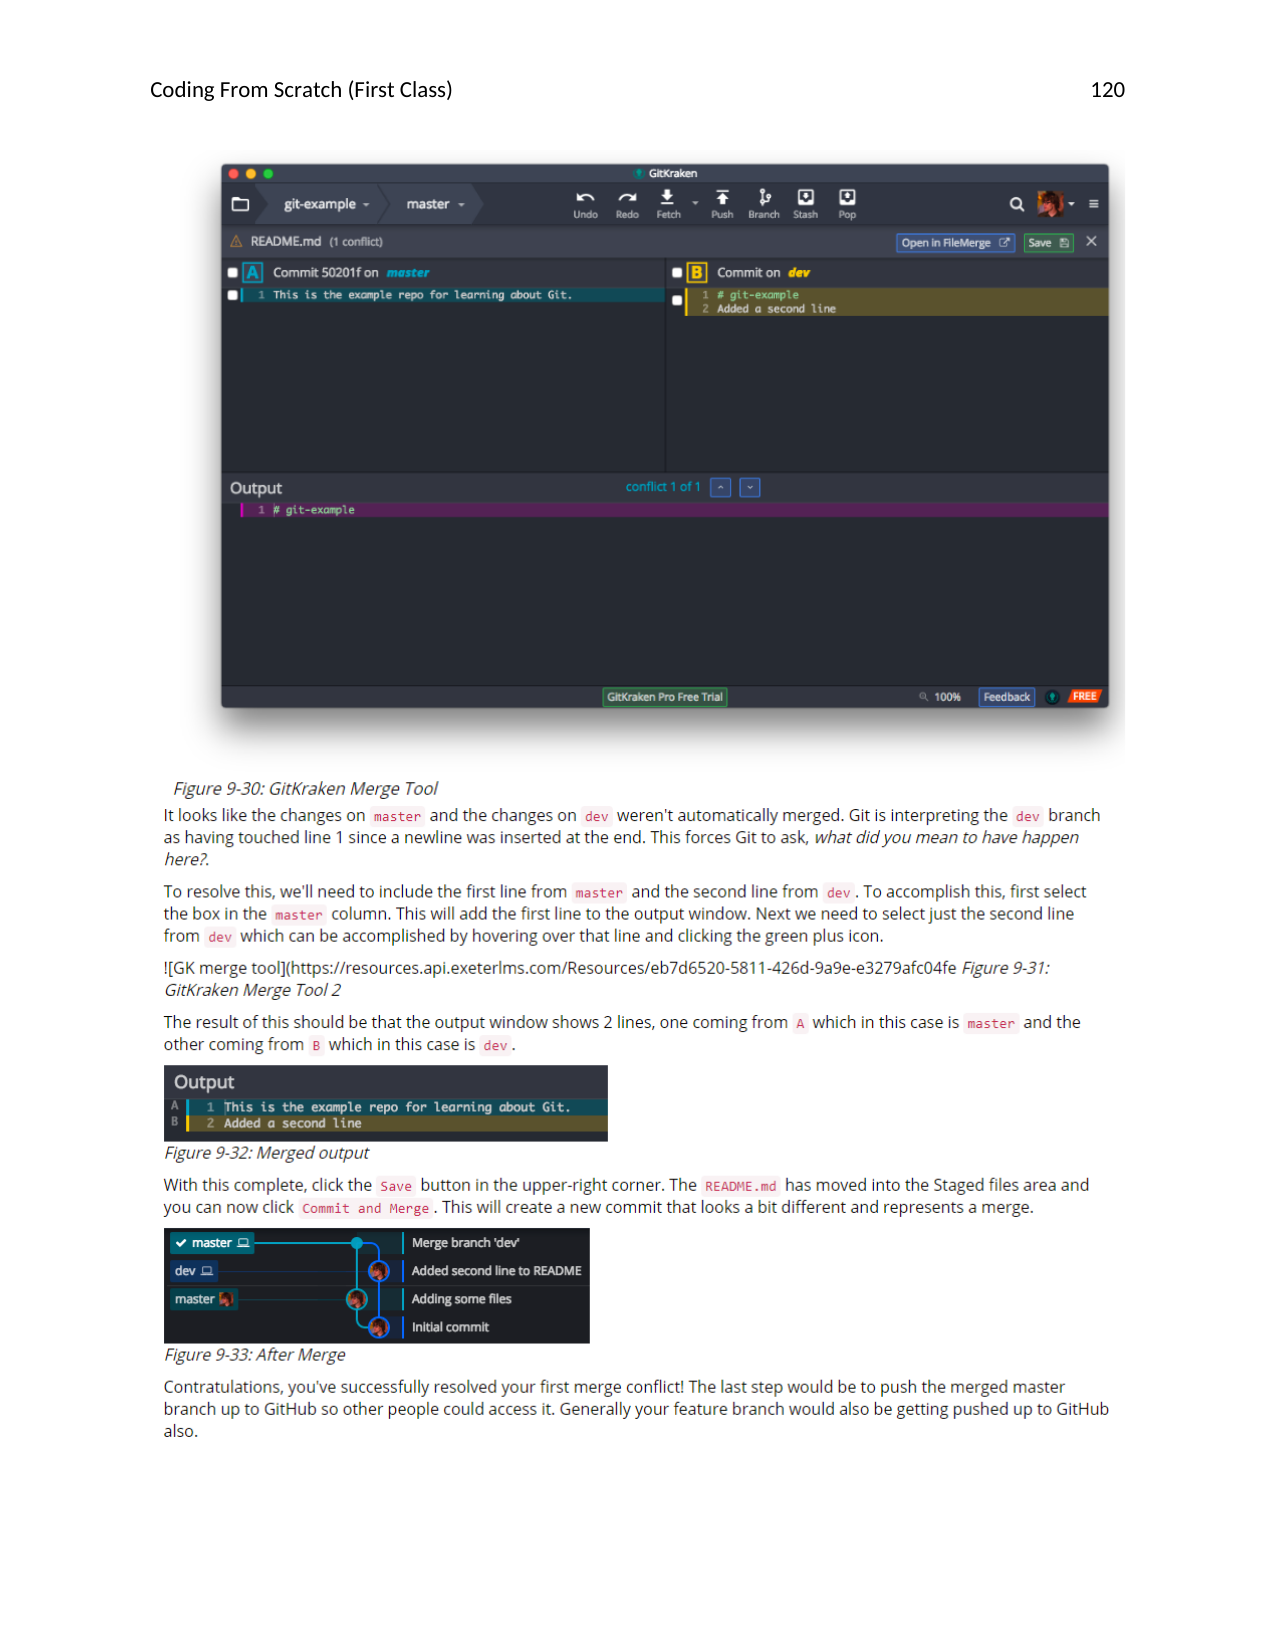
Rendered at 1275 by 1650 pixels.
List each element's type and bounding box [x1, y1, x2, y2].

picture [150, 801, 1125, 1447]
picture [150, 150, 1125, 800]
